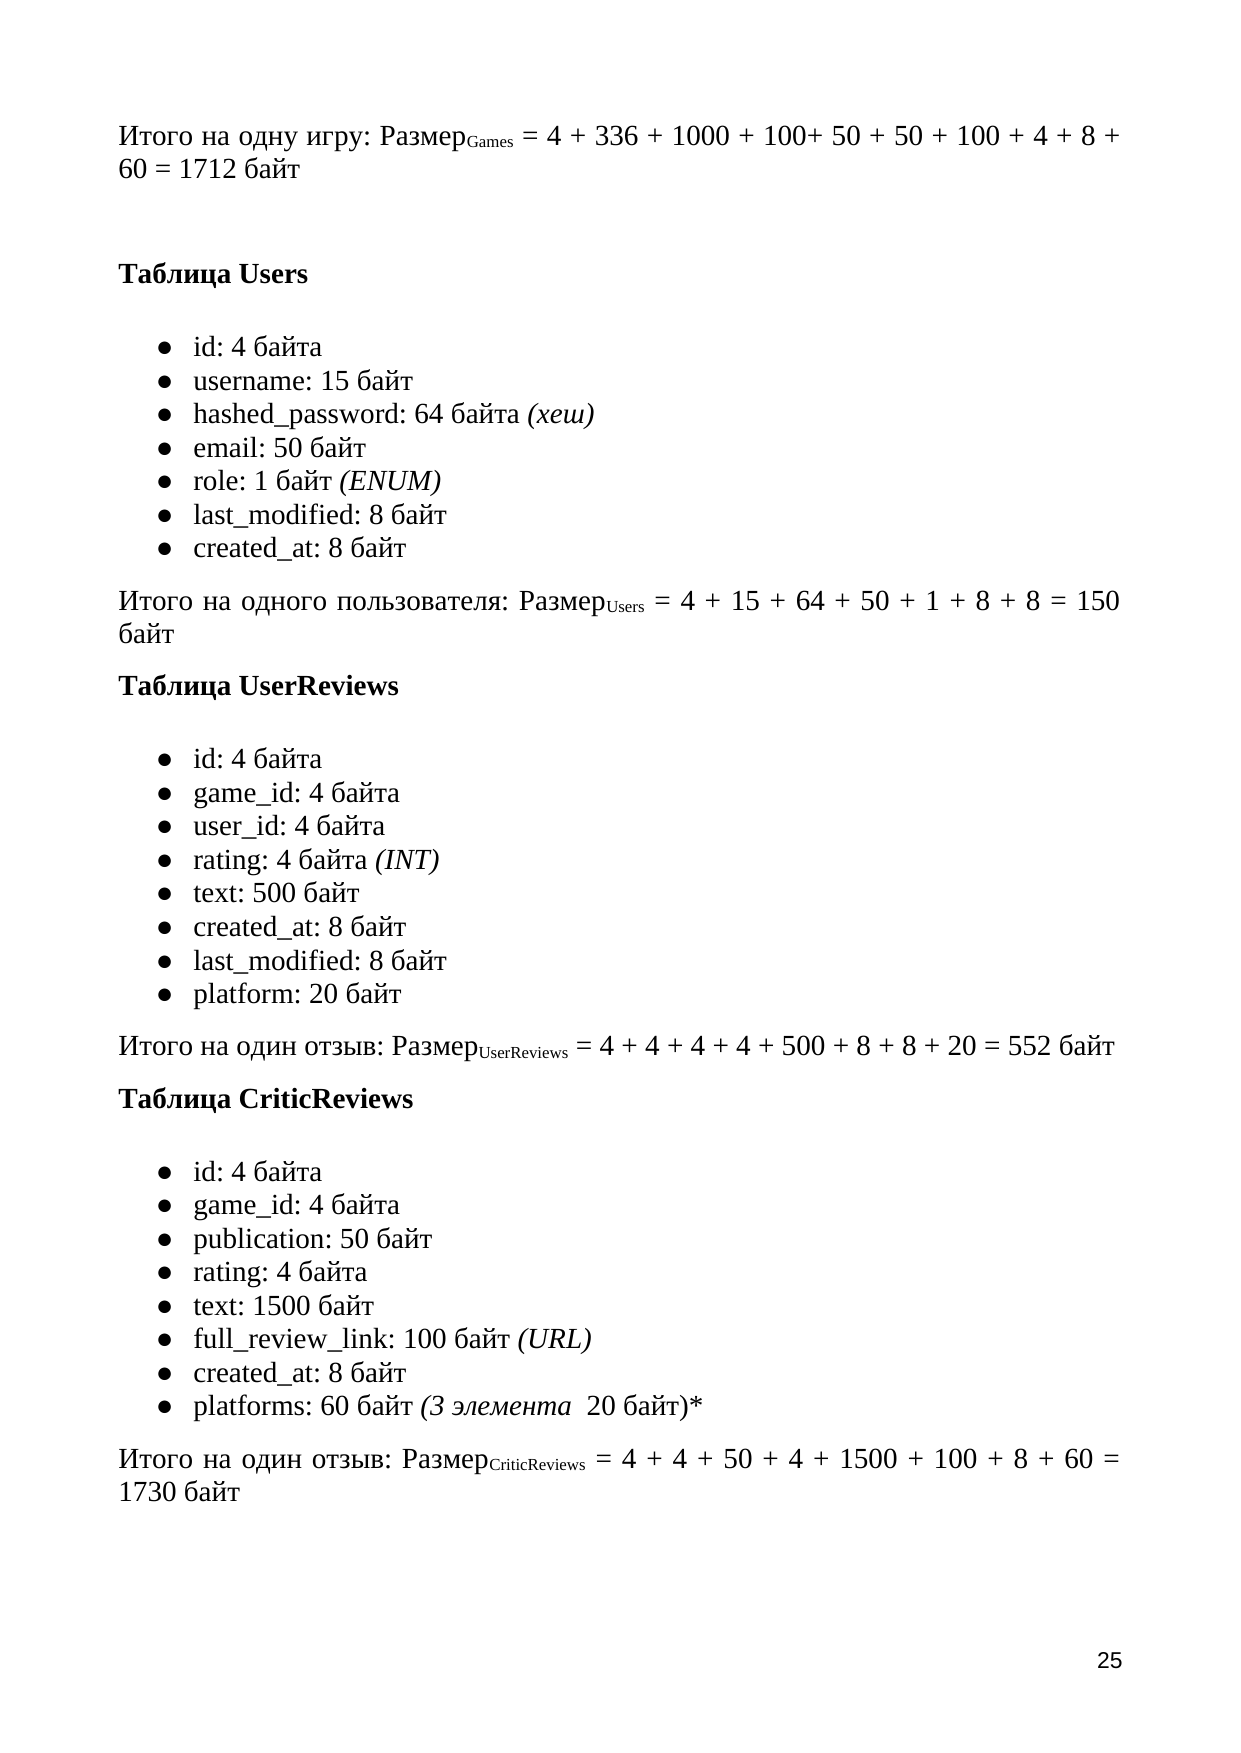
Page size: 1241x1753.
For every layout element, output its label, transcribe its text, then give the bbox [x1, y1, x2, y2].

list role: 1 байт (ENUM) [156, 463, 1122, 497]
list email: 50 байт [156, 430, 1122, 463]
list created_at: 8 байт [156, 909, 1122, 943]
list text: 1500 байт [156, 1288, 1122, 1321]
text Итого на одну игру: РазмерGames = 4 + 336 + 1000 + 100+ 50 + 50 + 100 + 4 + 8 + 60 = 1712 байт [118, 118, 1122, 185]
list game_id: 4 байта [156, 775, 1122, 808]
text Итого на одного пользователя: РазмерUsers = 4 + 15 + 64 + 50 + 1 + 8 + 8 = 150 байт [118, 583, 1122, 650]
list last_modified: 8 байт [156, 497, 1122, 530]
list platforms: 60 байт (3 элемента 20 байт)* [156, 1388, 1122, 1422]
text Таблица CriticReviews [118, 1081, 1122, 1114]
list user_id: 4 байта [156, 808, 1122, 842]
text Итого на один отзыв: РазмерCriticReviews = 4 + 4 + 50 + 4 + 1500 + 100 + 8 + 60 = 1730 байт [118, 1441, 1122, 1508]
list rating: 4 байта (INT) [156, 842, 1122, 876]
list game_id: 4 байта [156, 1187, 1122, 1221]
list hashed_password: 64 байта (хеш) [156, 396, 1122, 430]
list id: 4 байта [156, 1154, 1122, 1187]
list id: 4 байта [156, 741, 1122, 775]
list full_review_link: 100 байт (URL) [156, 1321, 1122, 1355]
list last_modified: 8 байт [156, 943, 1122, 976]
list rating: 4 байта [156, 1254, 1122, 1288]
list id: 4 байта [156, 329, 1122, 363]
list created_at: 8 байт [156, 530, 1122, 564]
list text: 500 байт [156, 876, 1122, 909]
text Таблица UserReviews [118, 668, 1122, 702]
text Итого на один отзыв: РазмерUserReviews = 4 + 4 + 4 + 4 + 500 + 8 + 8 + 20 = 552 байт [118, 1028, 1122, 1062]
list publication: 50 байт [156, 1221, 1122, 1254]
text Таблица Users [118, 256, 1122, 290]
list username: 15 байт [156, 363, 1122, 396]
list created_at: 8 байт [156, 1355, 1122, 1388]
list platform: 20 байт [156, 976, 1122, 1010]
